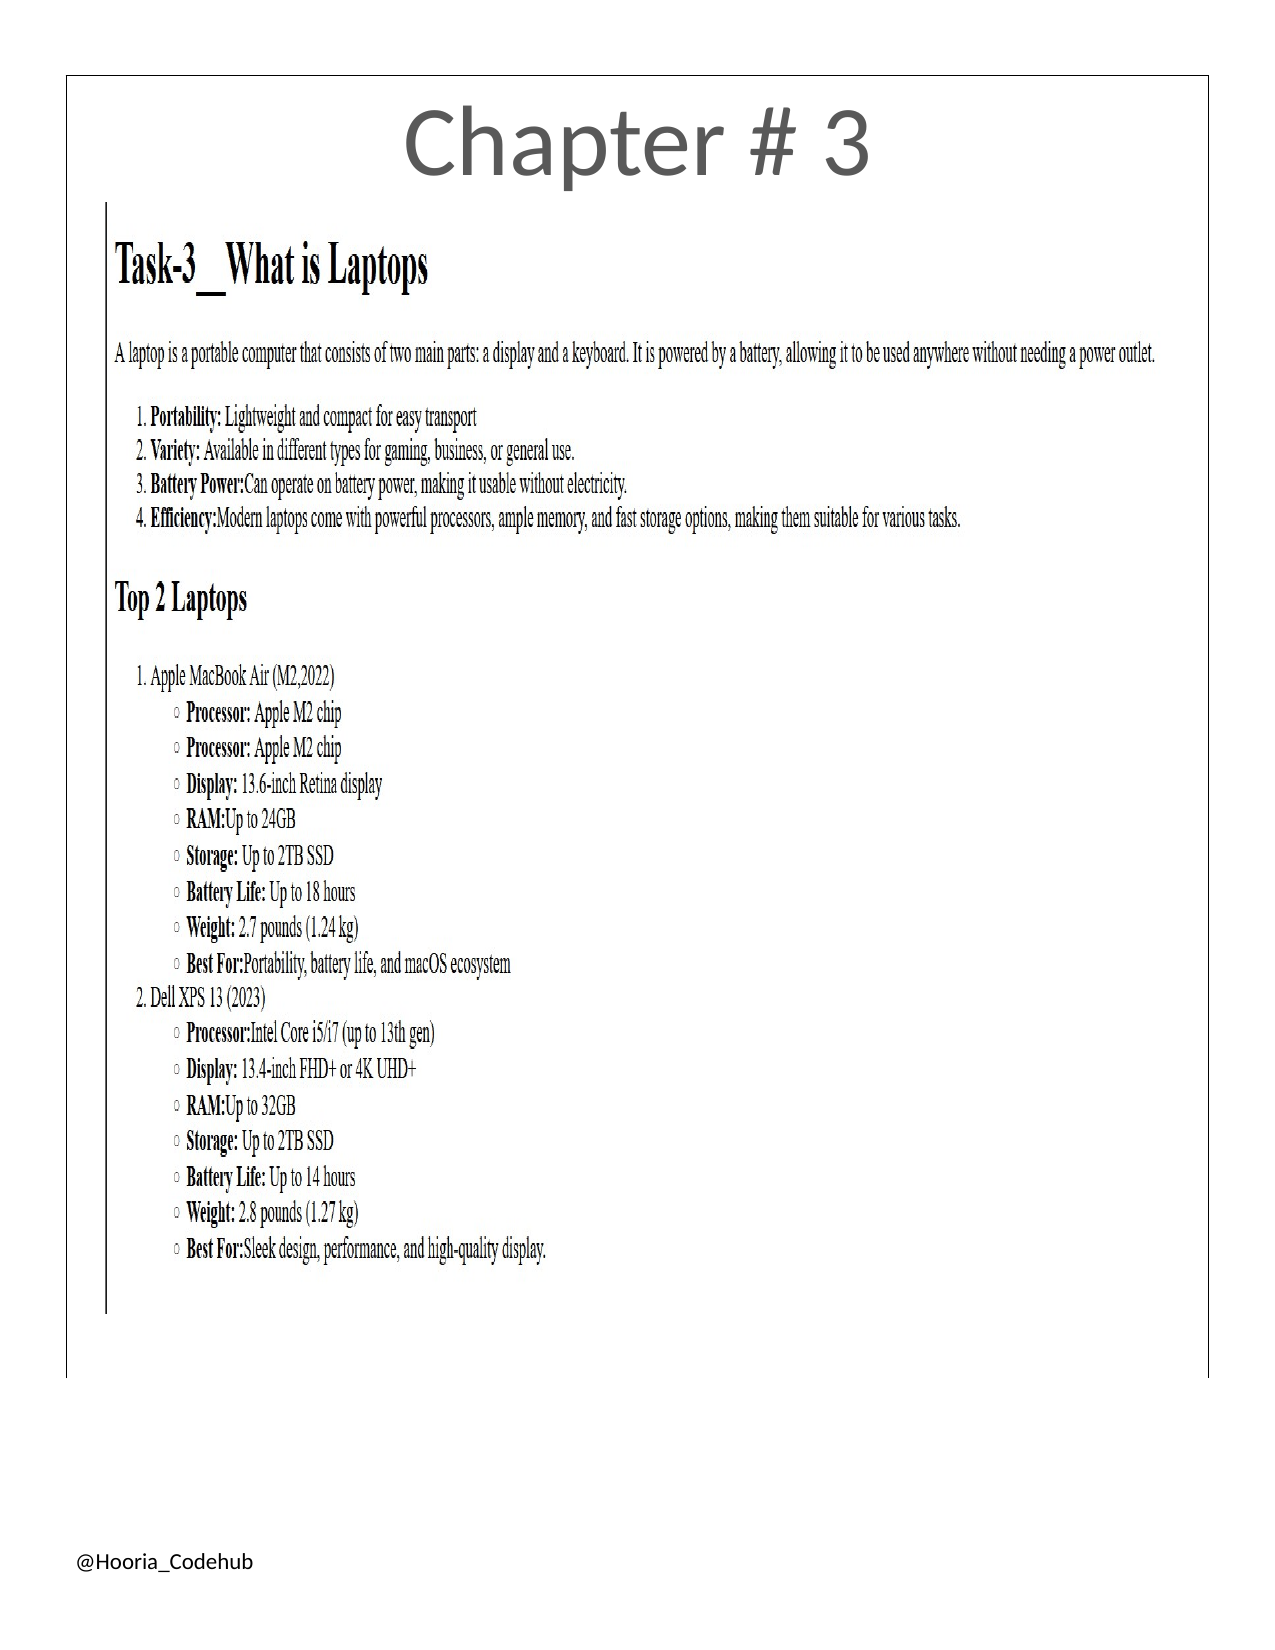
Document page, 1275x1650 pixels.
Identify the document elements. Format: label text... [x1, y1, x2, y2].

picture [105, 202, 1170, 1314]
